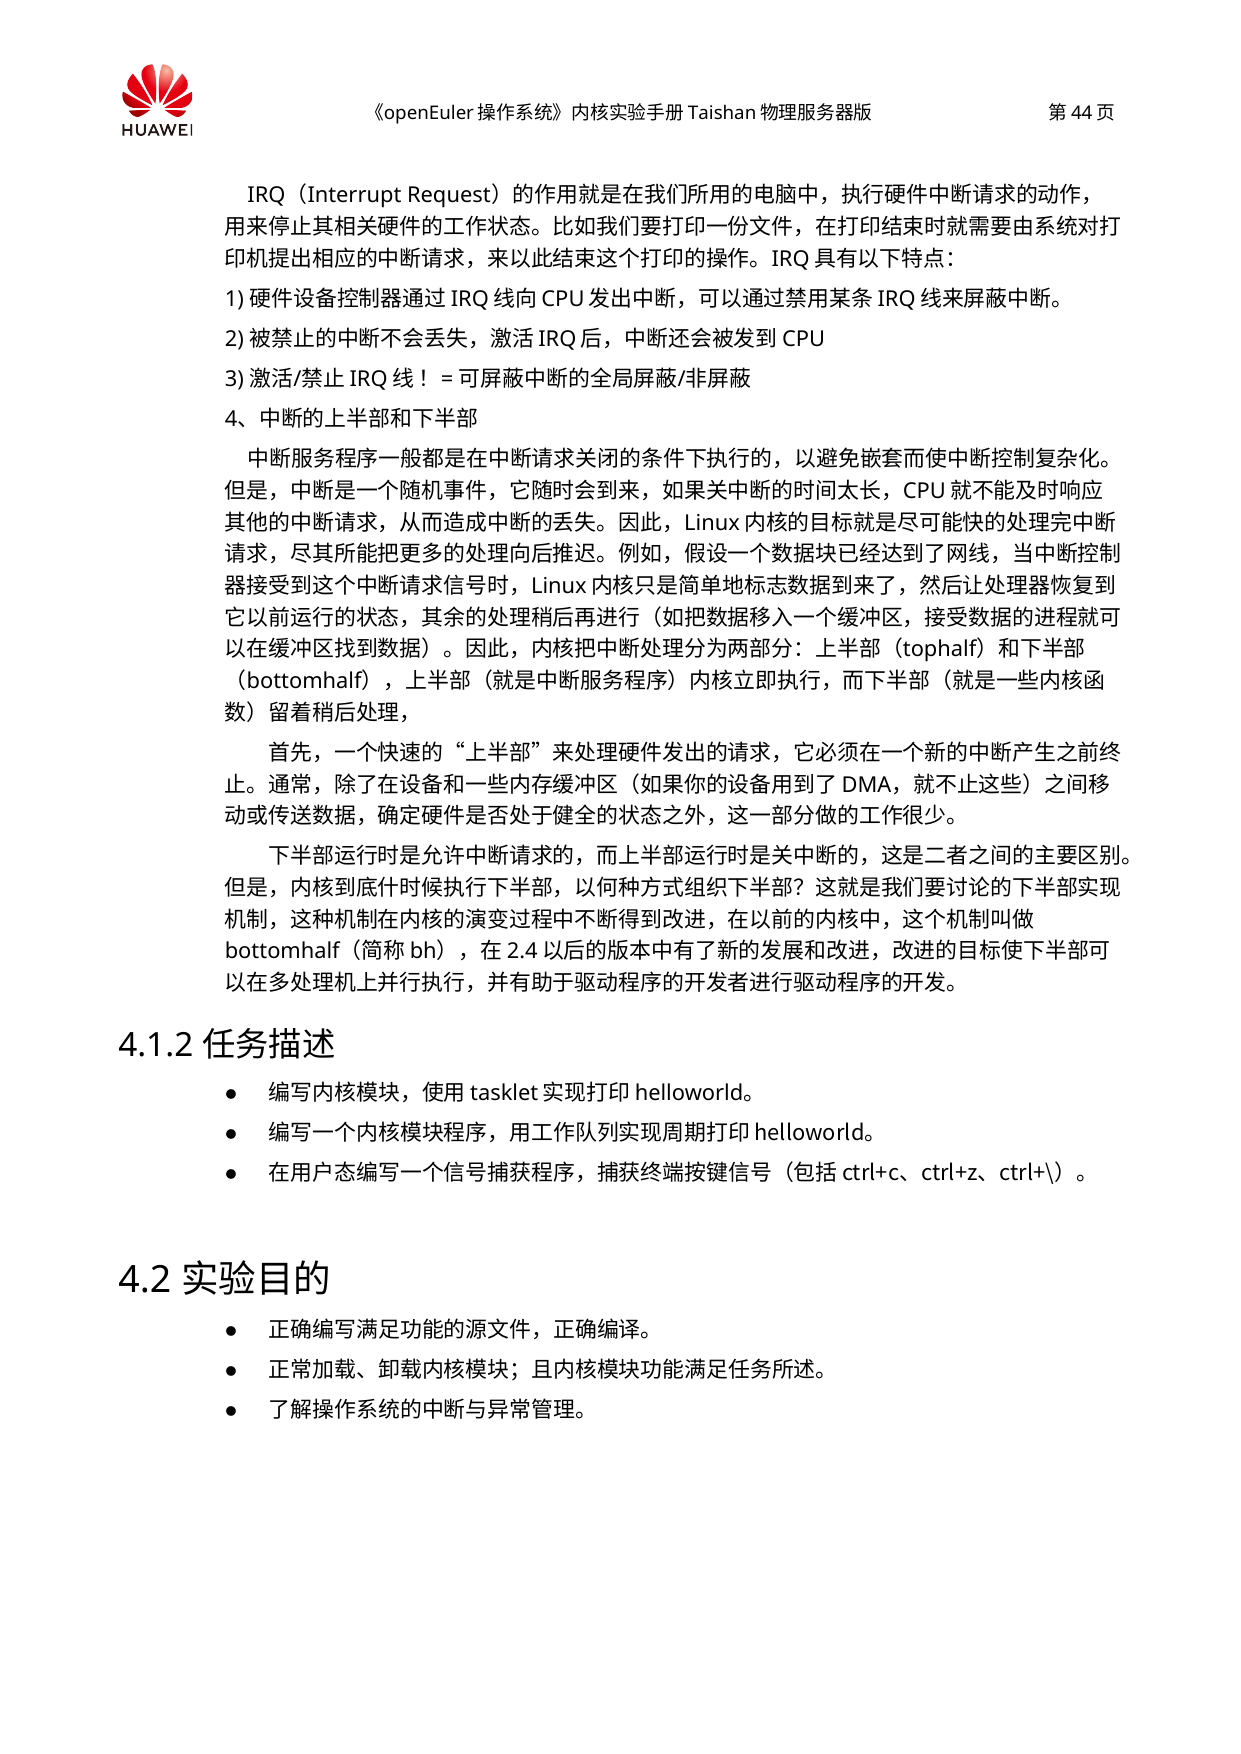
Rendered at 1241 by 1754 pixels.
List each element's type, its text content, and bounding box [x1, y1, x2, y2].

text 1) 硬件设备控制器通过IRQ线向CPU发出中断，可以通过禁用某条IRQ线来屏蔽中断。 [224, 281, 1122, 312]
subtitle 实验目的 [118, 1249, 1122, 1303]
list 编写一个内核模块程序，用工作队列实现周期打印helloworld。 [224, 1114, 1122, 1146]
list 在用户态编写一个信号捕获程序，捕获终端按键信号（包括ctrl+c、ctrl+z、ctrl+\）。 [224, 1154, 1122, 1186]
text 2) 被禁止的中断不会丢失，激活IRQ后，中断还会被发到CPU [224, 321, 1122, 353]
text IRQ（Interrupt Request）的作用就是在我们所用的电脑中，执行硬件中断请求的动作，用来停止其相关硬件的工作状态。比如我们要打印一份文件，在打印结束时就需要由系统对打印机提出相应的中断请求，来以此结束这个打印的操作。IRQ具有以下特点： [224, 177, 1122, 272]
text 首先，一个快速的“上半部”来处理硬件发出的请求，它必须在一个新的中断产生之前终止。通常，除了在设备和一些内存缓冲区（如果你的设备用到了DMA，就不止这些）之间移动或传送数据，确定硬件是否处于健全的状态之外，这一部分做的工作很少。 [224, 735, 1122, 830]
text 3) 激活/禁止IRQ线 ！= 可屏蔽中断的全局屏蔽/非屏蔽 [224, 361, 1122, 393]
list 了解操作系统的中断与异常管理。 [224, 1392, 1122, 1423]
text 下半部运行时是允许中断请求的，而上半部运行时是关中断的，这是二者之间的主要区别。但是，内核到底什时候执行下半部，以何种方式组织下半部？这就是我们要讨论的下半部实现机制，这种机制在内核的演变过程中不断得到改进，在以前的内核中，这个机制叫做bottomhalf（简称bh），在2.4以后的版本中有了新的发展和改进，改进的目标使下半部可以在多处理机上并行执行，并有助于驱动程序的开发者进行驱动程序的开发。 [224, 838, 1122, 997]
picture [122, 64, 193, 136]
list 正常加载、卸载内核模块；且内核模块功能满足任务所述。 [224, 1352, 1122, 1383]
list 编写内核模块，使用tasklet实现打印helloworld。 [224, 1074, 1122, 1106]
text 中断服务程序一般都是在中断请求关闭的条件下执行的，以避免嵌套而使中断控制复杂化。但是，中断是一个随机事件，它随时会到来，如果关中断的时间太长，CPU就不能及时响应其他的中断请求，从而造成中断的丢失。因此，Linux内核的目标就是尽可能快的处理完中断请求，尽其所能把更多的处理向后推迟。例如，假设一个数据块已经达到了网线，当中断控制器接受到这个中断请求信号时，Linux内核只是简单地标志数据到来了，然后让处理器恢复到它以前运行的状态，其余的处理稍后再进行（如把数据移入一个缓冲区，接受数据的进程就可以在缓冲区找到数据）。因此，内核把中断处理分为两部分：上半部（tophalf）和下半部（bottomhalf），上半部（就是中断服务程序）内核立即执行，而下半部（就是一些内核函数）留着稍后处理， [224, 441, 1122, 727]
subtitle 任务描述 [118, 1018, 1122, 1066]
text 4、中断的上半部和下半部 [224, 401, 1122, 433]
list 正确编写满足功能的源文件，正确编译。 [224, 1312, 1122, 1343]
